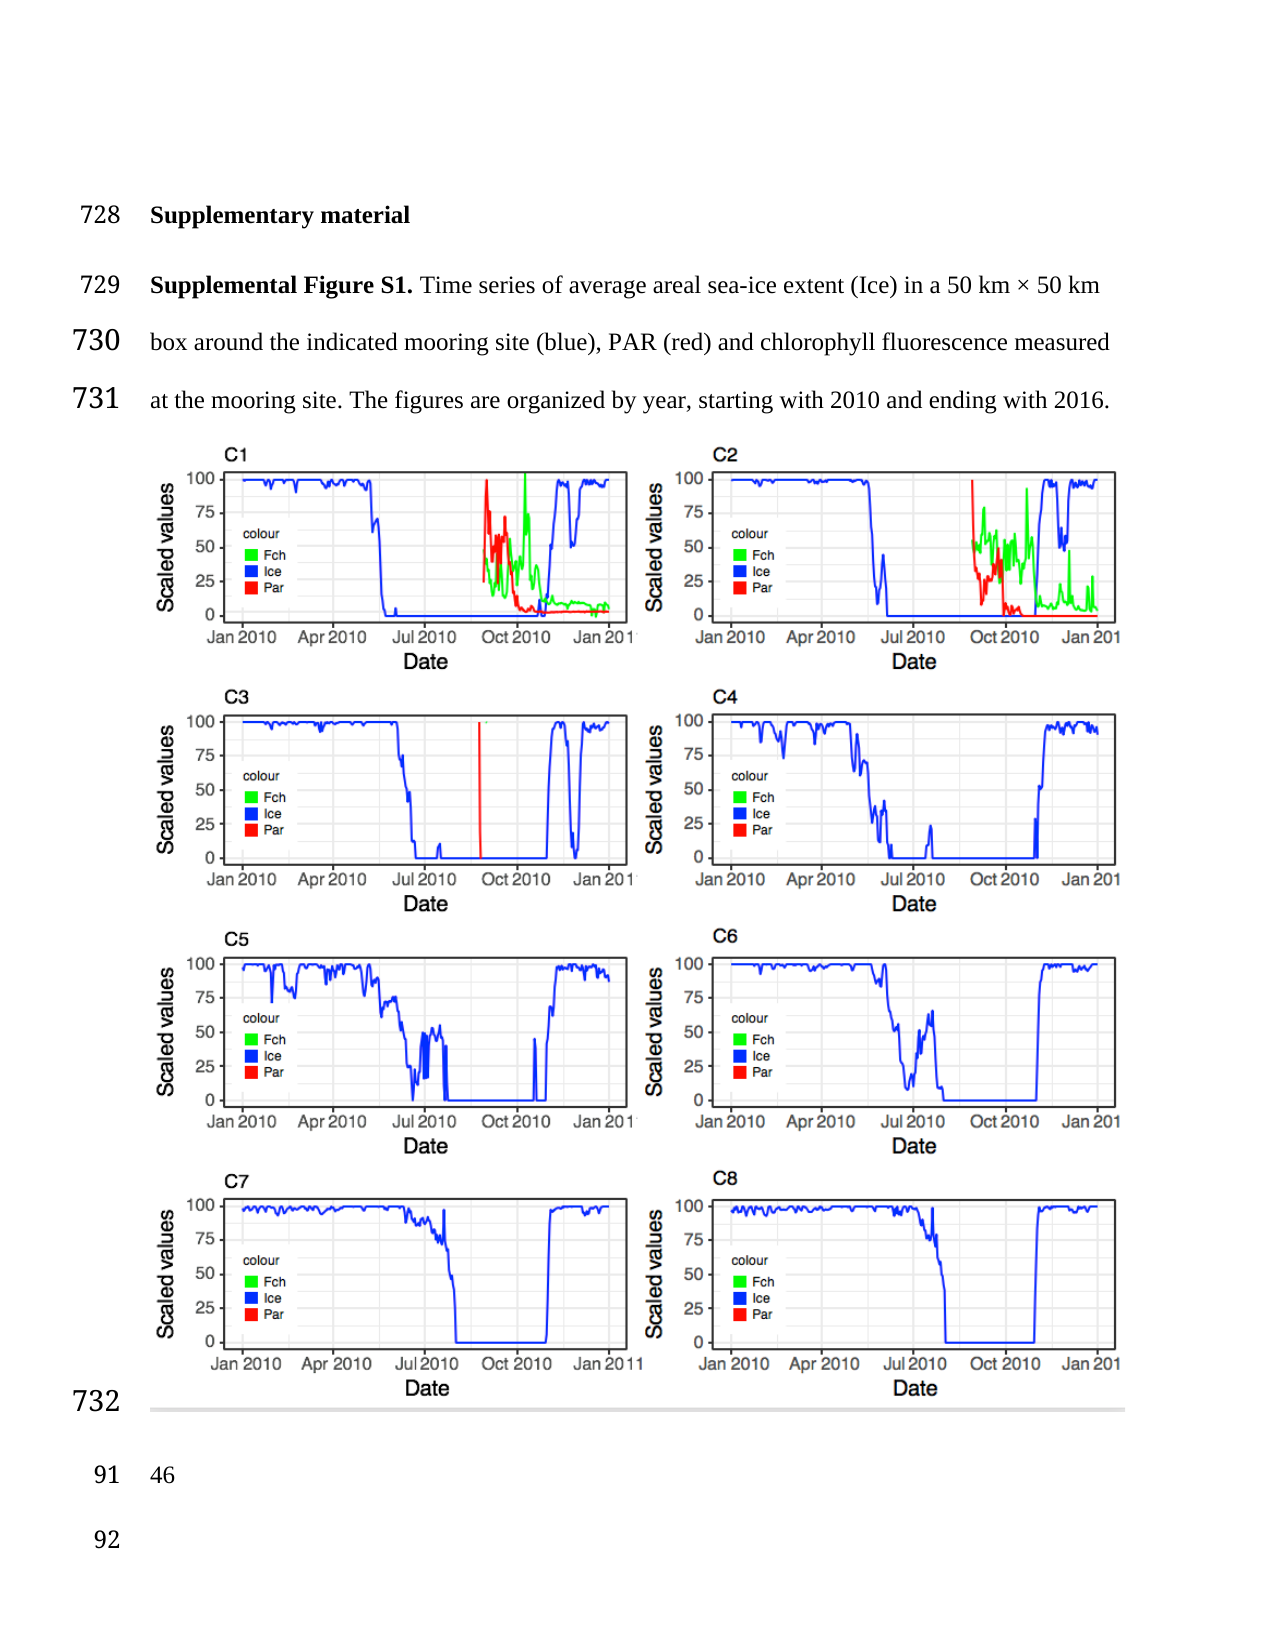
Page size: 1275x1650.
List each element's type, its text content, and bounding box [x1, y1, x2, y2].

picture [150, 442, 1125, 1412]
text Supplemental Figure S1. Time series of average areal sea-ice extent (Ice) in a 50 km × 50 km box around the indicated mooring site (blue), PAR (red) and chlorophyll fluorescence measured at the mooring site. The figures are organized by year, starting with 2010 and ending with 2016. [150, 270, 1125, 414]
subtitle Supplementary material [150, 200, 1125, 229]
